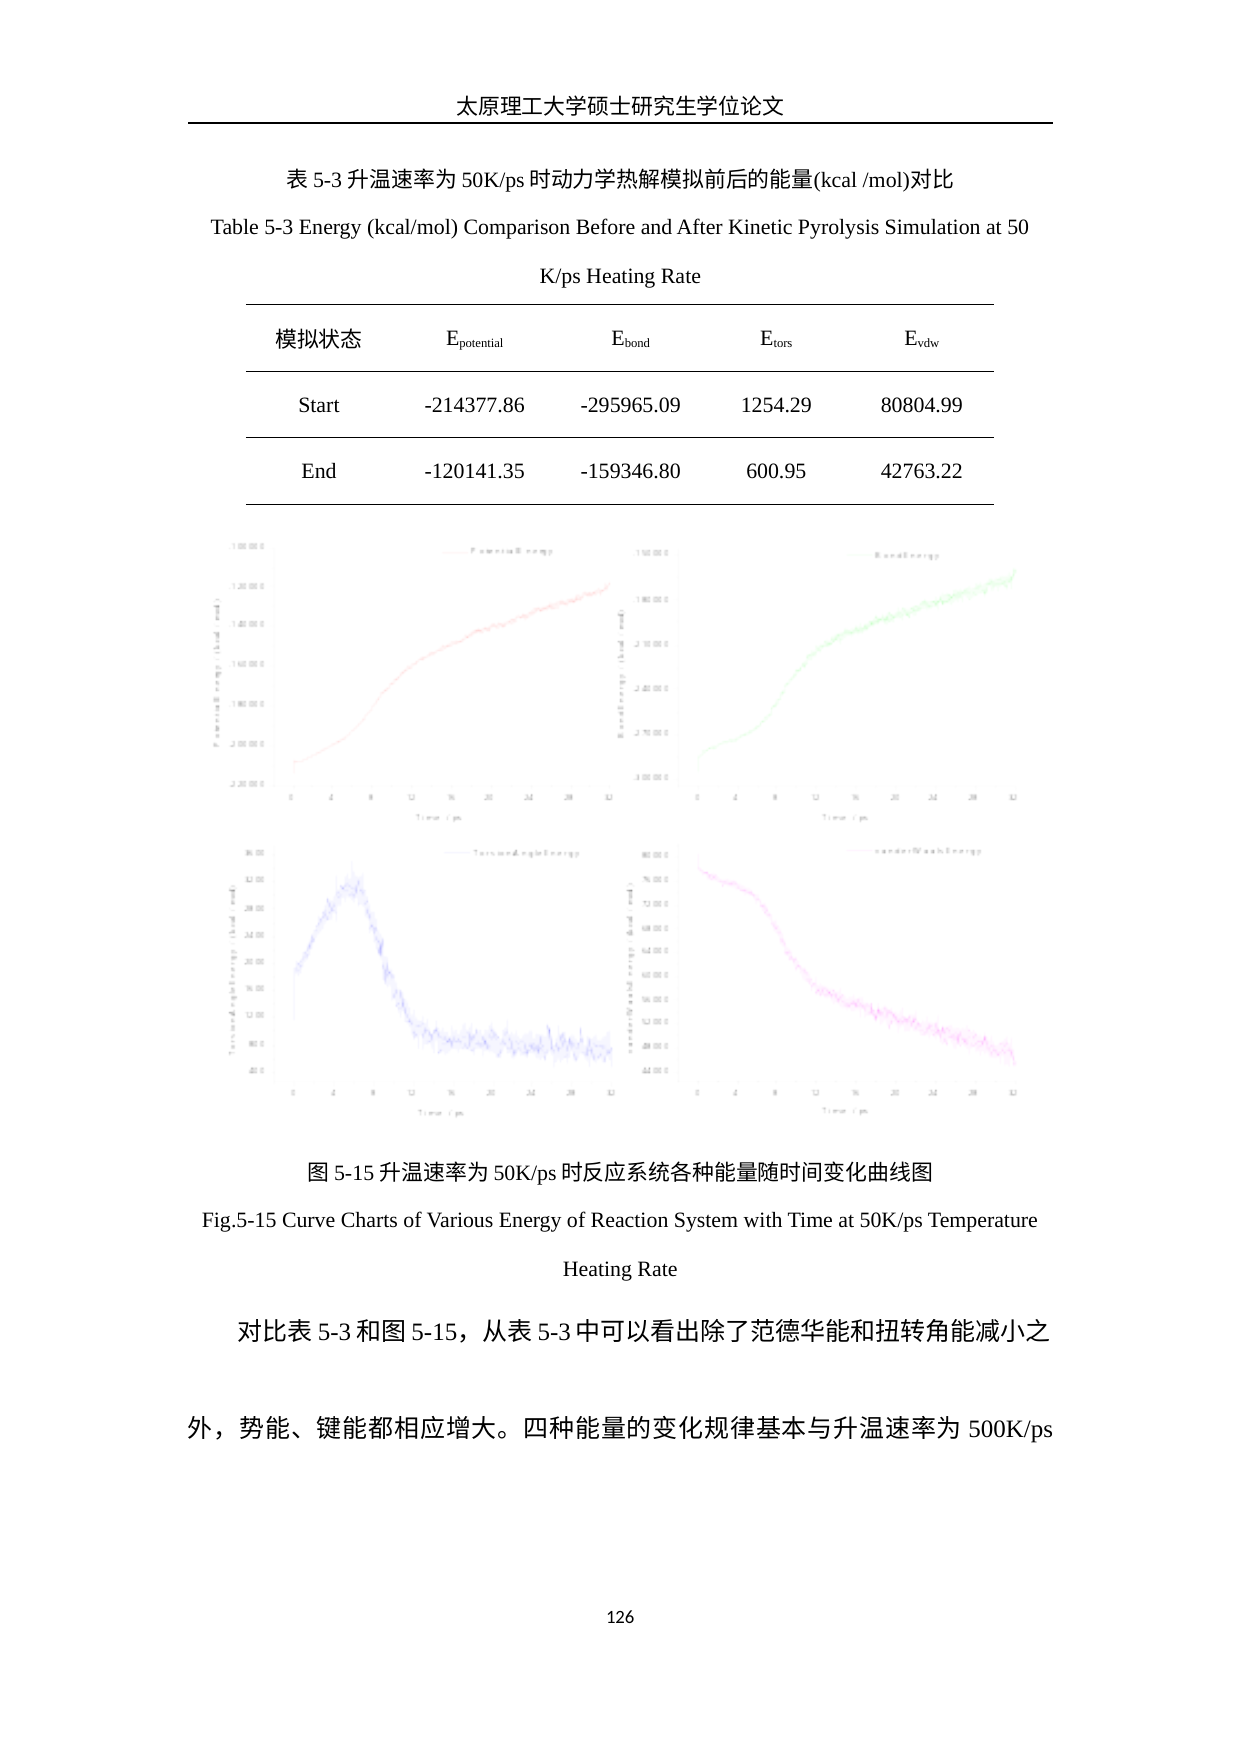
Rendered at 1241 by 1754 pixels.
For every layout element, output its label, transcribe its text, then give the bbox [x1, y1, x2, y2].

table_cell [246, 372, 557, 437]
text 表5-3 升温速率为50K/ps时动力学热解模拟前后的能量(kcal /mol)对比 [187, 162, 1053, 194]
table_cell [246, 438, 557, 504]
text 图5-15 升温速率为50K/ps时反应系统各种能量随时间变化曲线图 [187, 1155, 1053, 1187]
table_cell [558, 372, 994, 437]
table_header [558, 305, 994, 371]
text Table 5-3 Energy (kcal/mol) Comparison Before and After Kinetic Pyrolysis Simulation at 50 K/ps Heating Rate [187, 210, 1053, 292]
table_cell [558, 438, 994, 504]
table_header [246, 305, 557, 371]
text Fig.5-15 Curve Charts of Various Energy of Reaction System with Time at 50K/ps Temperature Heating Rate [187, 1203, 1053, 1284]
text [187, 1297, 1053, 1459]
